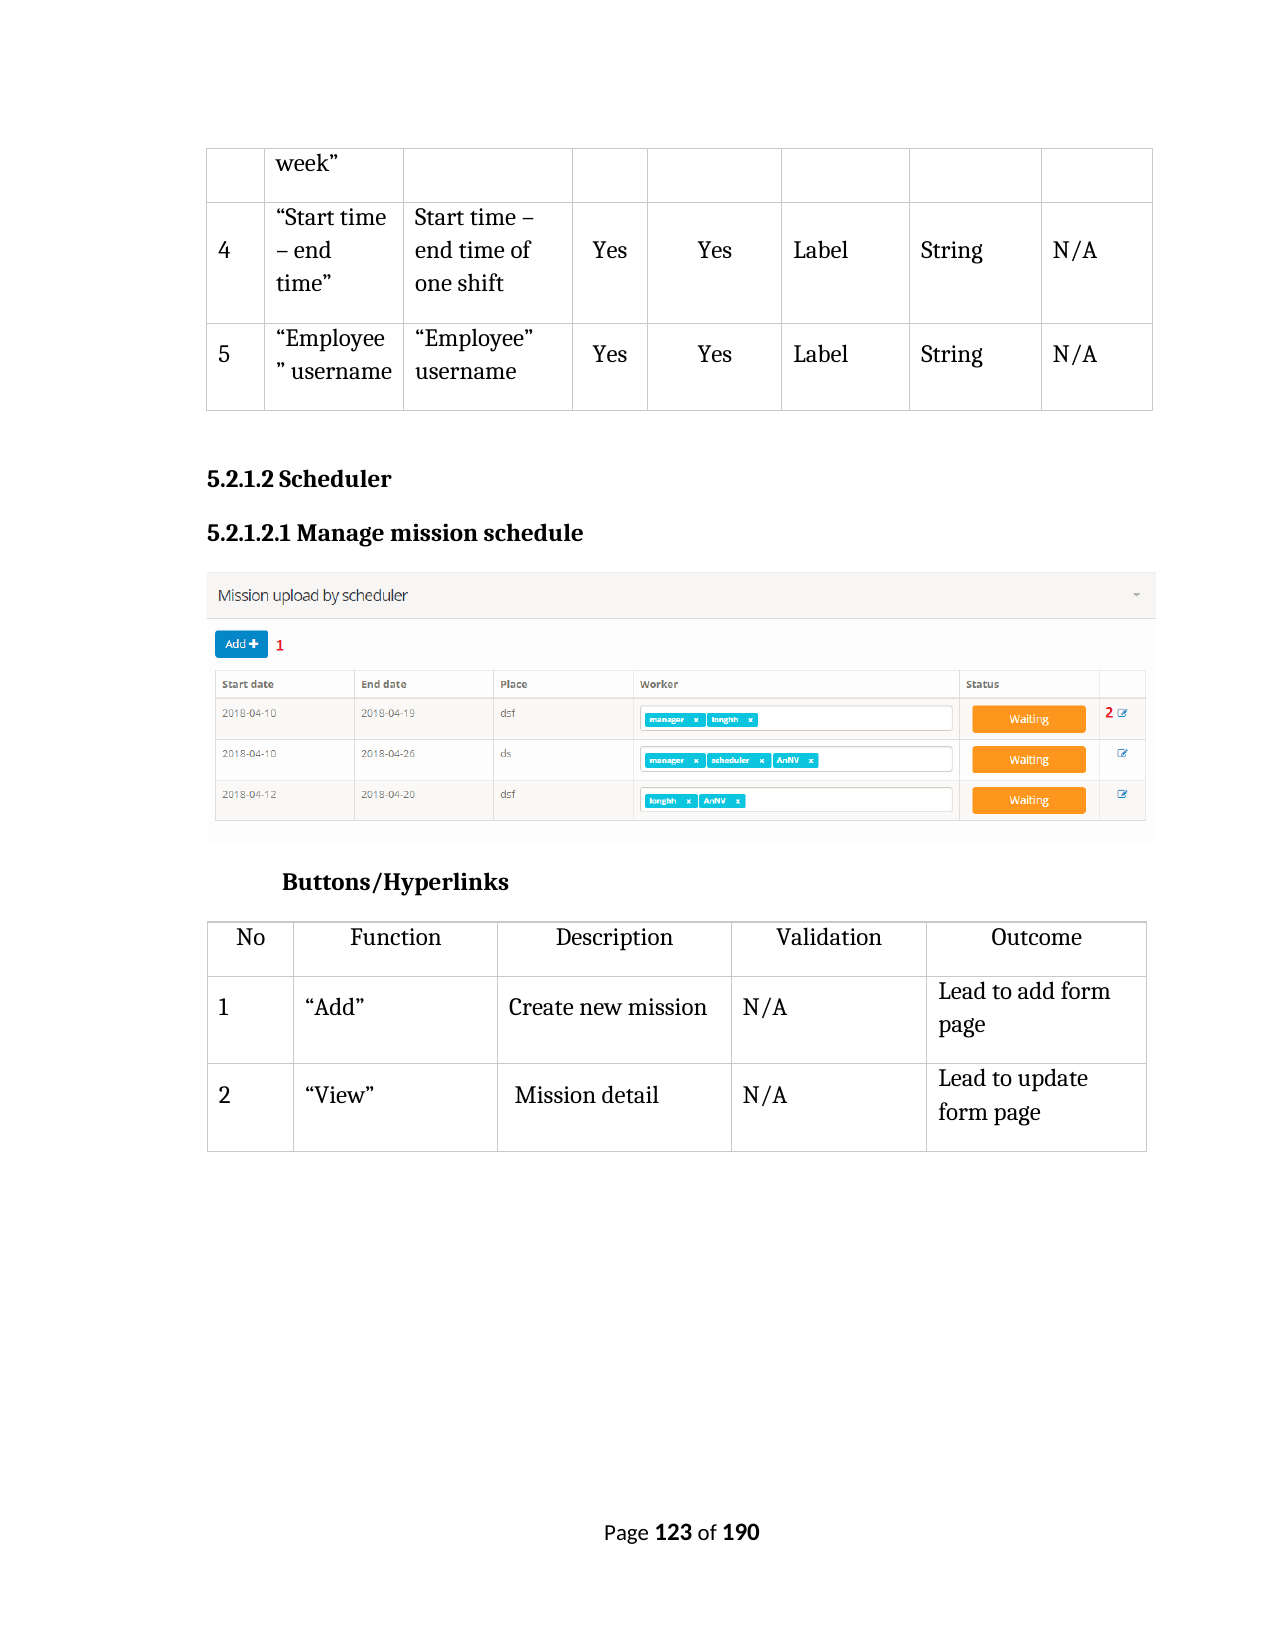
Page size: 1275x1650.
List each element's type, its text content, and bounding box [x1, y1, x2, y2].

text 5.2.1.2 Scheduler [207, 465, 1157, 494]
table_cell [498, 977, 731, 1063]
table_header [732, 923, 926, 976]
picture [206, 572, 1157, 843]
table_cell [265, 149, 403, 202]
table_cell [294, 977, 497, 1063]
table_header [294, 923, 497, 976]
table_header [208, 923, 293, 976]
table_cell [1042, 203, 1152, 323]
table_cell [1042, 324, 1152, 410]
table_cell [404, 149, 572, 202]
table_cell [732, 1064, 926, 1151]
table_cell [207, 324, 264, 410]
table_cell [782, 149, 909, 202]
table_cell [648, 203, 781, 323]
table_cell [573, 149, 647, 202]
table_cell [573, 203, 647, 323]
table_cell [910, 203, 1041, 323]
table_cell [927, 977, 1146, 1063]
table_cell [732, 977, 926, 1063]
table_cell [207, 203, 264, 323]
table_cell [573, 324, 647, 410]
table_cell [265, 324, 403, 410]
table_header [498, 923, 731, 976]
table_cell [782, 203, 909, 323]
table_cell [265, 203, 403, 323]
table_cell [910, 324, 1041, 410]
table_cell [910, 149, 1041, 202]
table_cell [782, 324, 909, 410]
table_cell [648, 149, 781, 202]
text Buttons/Hyperlinks [282, 867, 1157, 896]
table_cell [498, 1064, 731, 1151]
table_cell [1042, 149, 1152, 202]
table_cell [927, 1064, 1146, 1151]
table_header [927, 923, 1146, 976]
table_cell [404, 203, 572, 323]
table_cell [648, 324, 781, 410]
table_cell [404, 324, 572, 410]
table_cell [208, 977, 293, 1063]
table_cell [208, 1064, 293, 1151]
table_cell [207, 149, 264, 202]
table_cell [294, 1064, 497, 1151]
text 5.2.1.2.1 Manage mission schedule [207, 519, 1157, 548]
